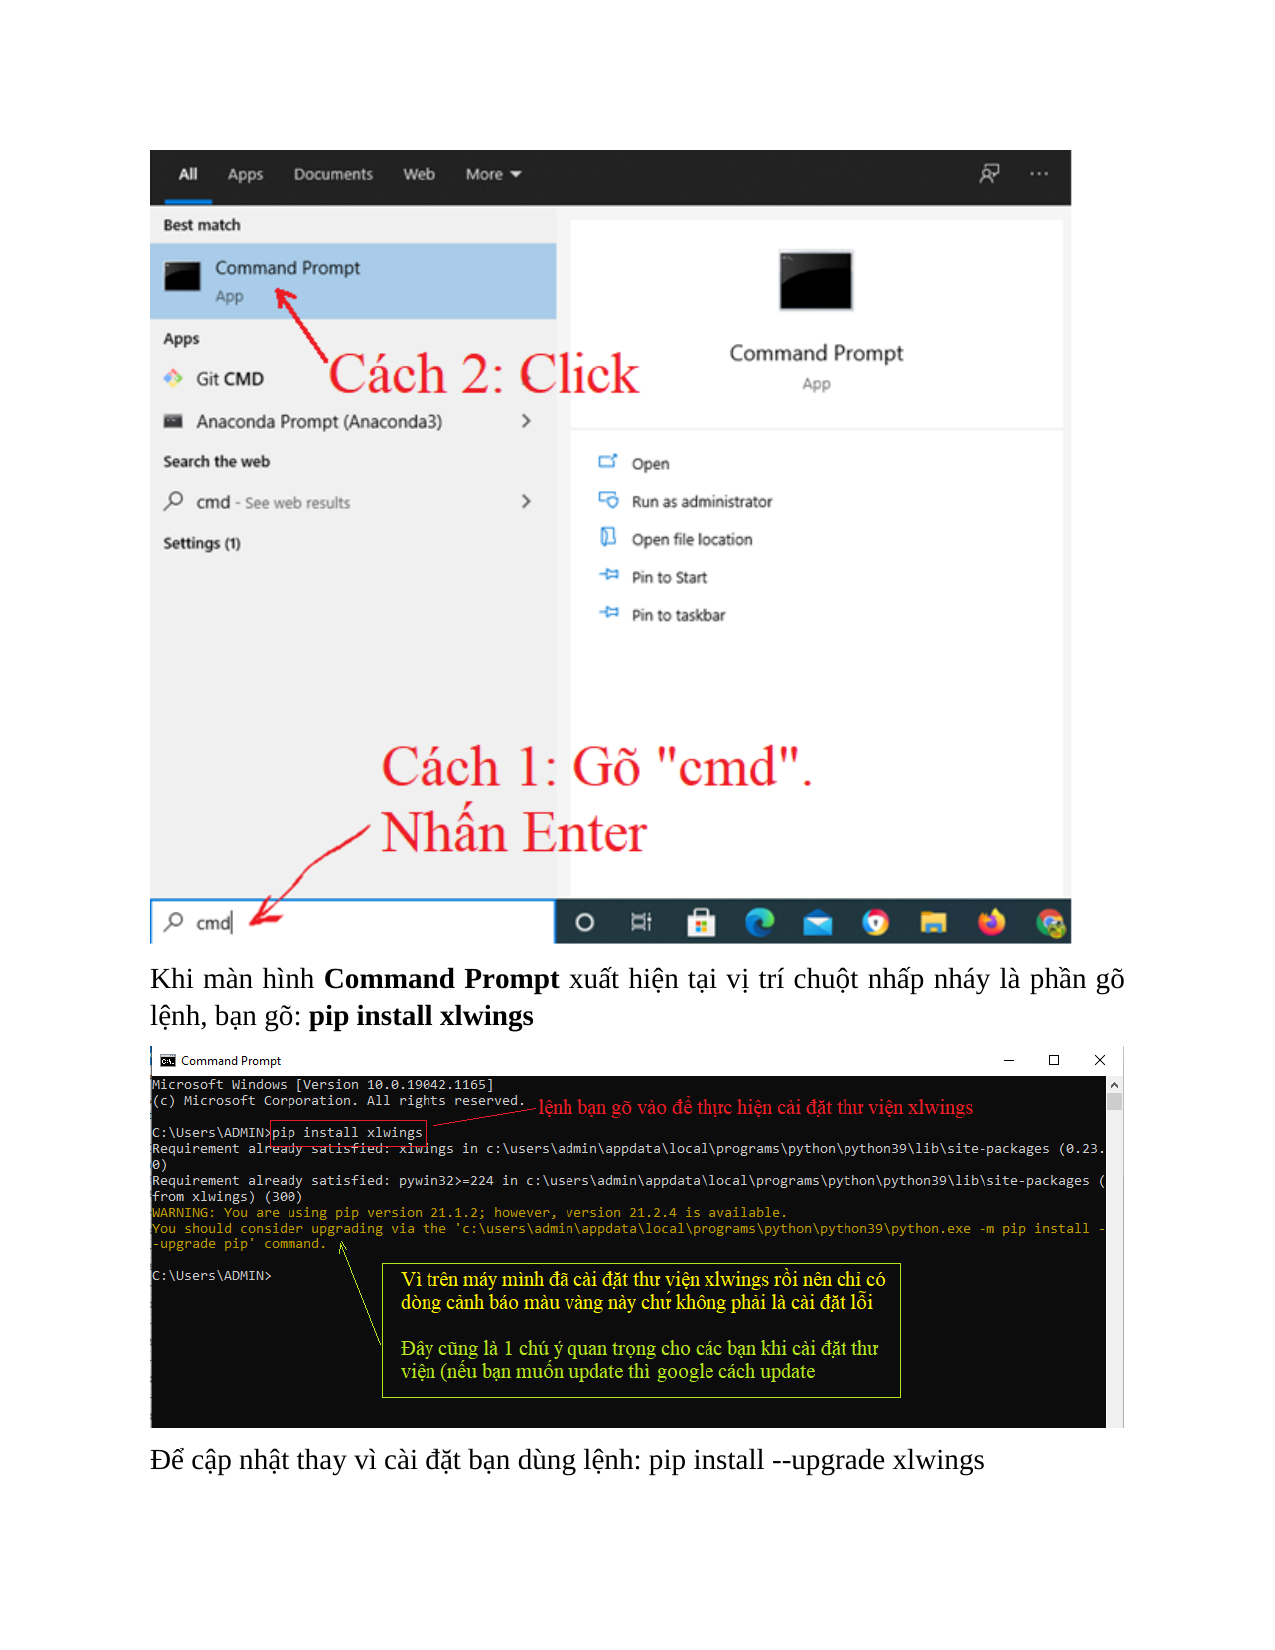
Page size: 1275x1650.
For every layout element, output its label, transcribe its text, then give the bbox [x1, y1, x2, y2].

text Để cập nhật thay vì cài đặt bạn dùng lệnh: pip install --upgrade xlwings [150, 1442, 1125, 1476]
text Khi màn hình Command Prompt xuất hiện tại vị trí chuột nhấp nháy là phần gõ lệnh, bạn gõ: pip install xlwings [150, 962, 1125, 1031]
picture [150, 1046, 1124, 1428]
picture [150, 150, 1073, 947]
